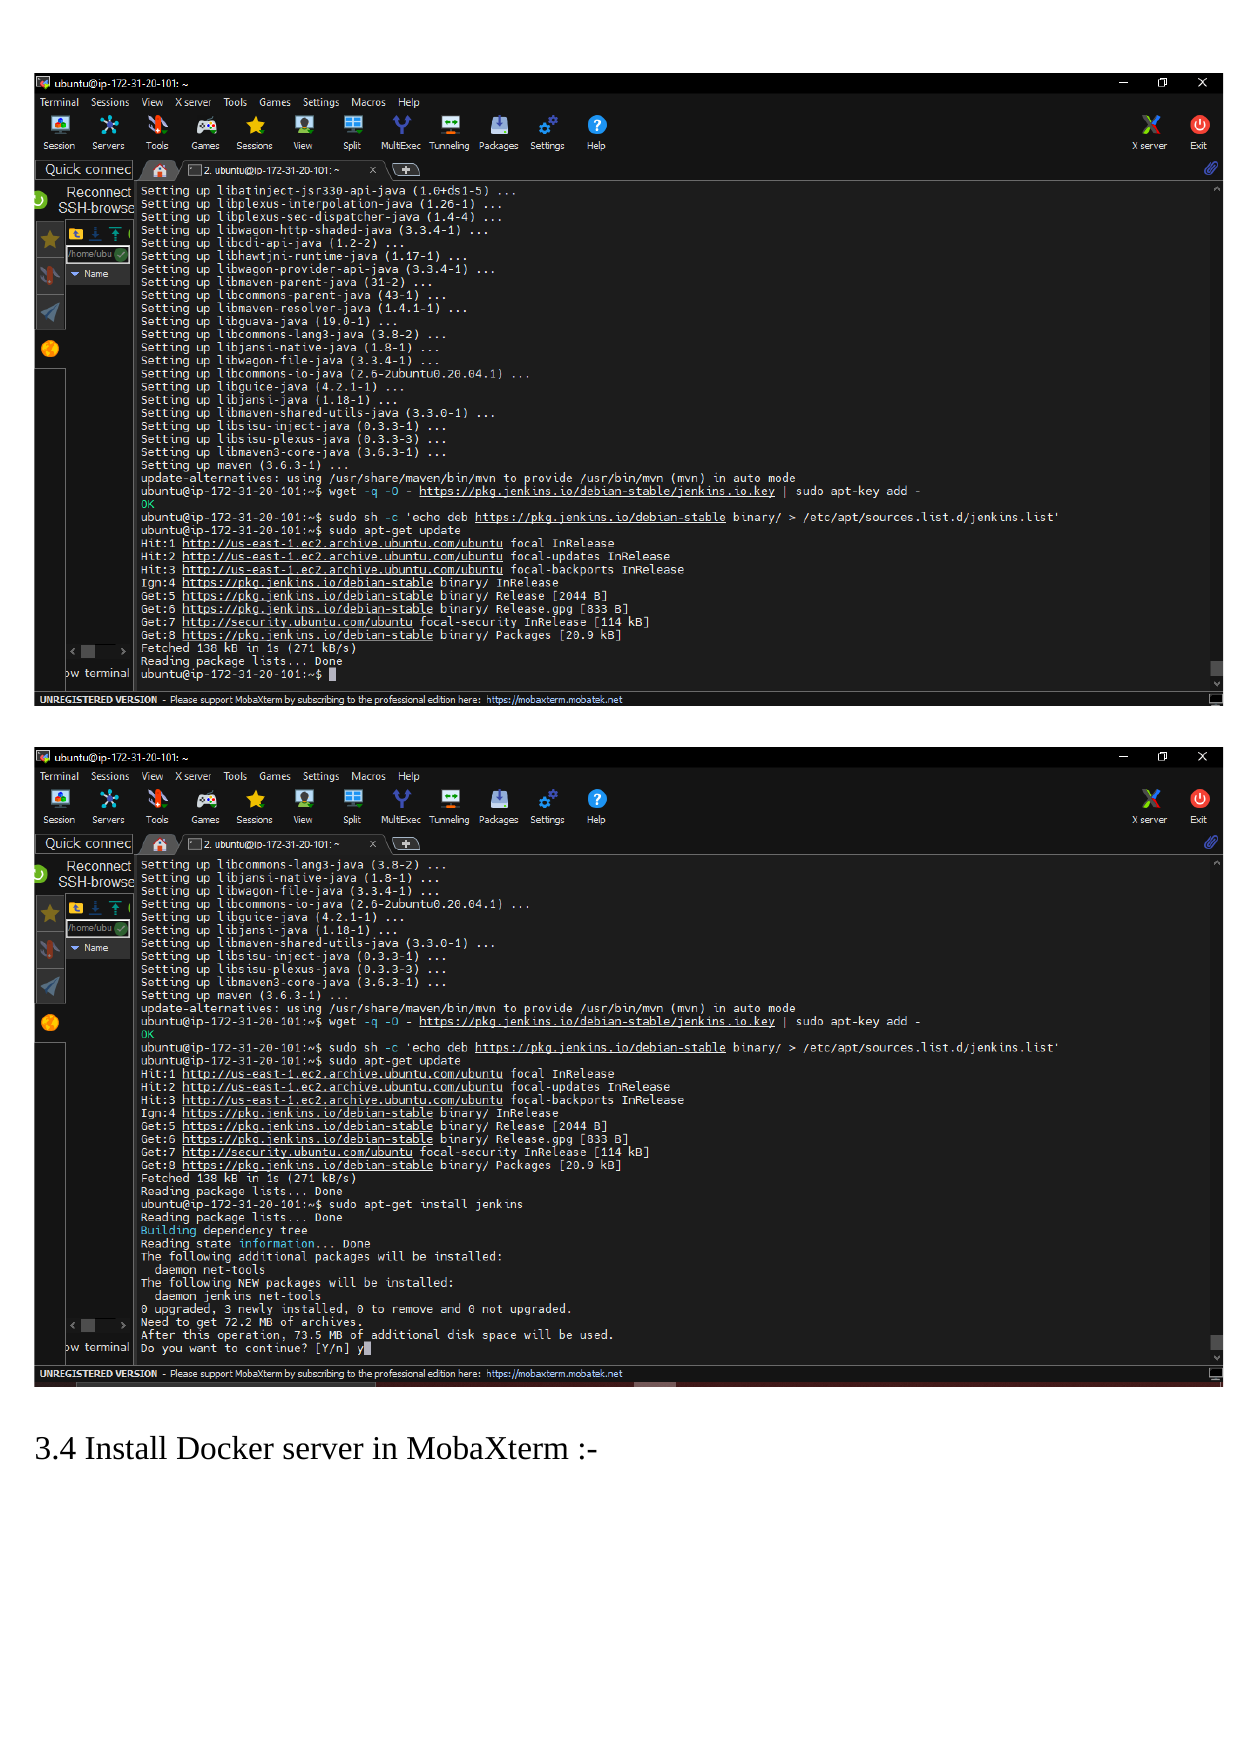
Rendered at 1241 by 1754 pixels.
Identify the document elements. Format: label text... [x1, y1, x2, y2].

picture [34, 747, 1224, 1387]
picture [34, 73, 1224, 706]
text 3.4 Install Docker server in MobaXterm :- [34, 1428, 1224, 1466]
